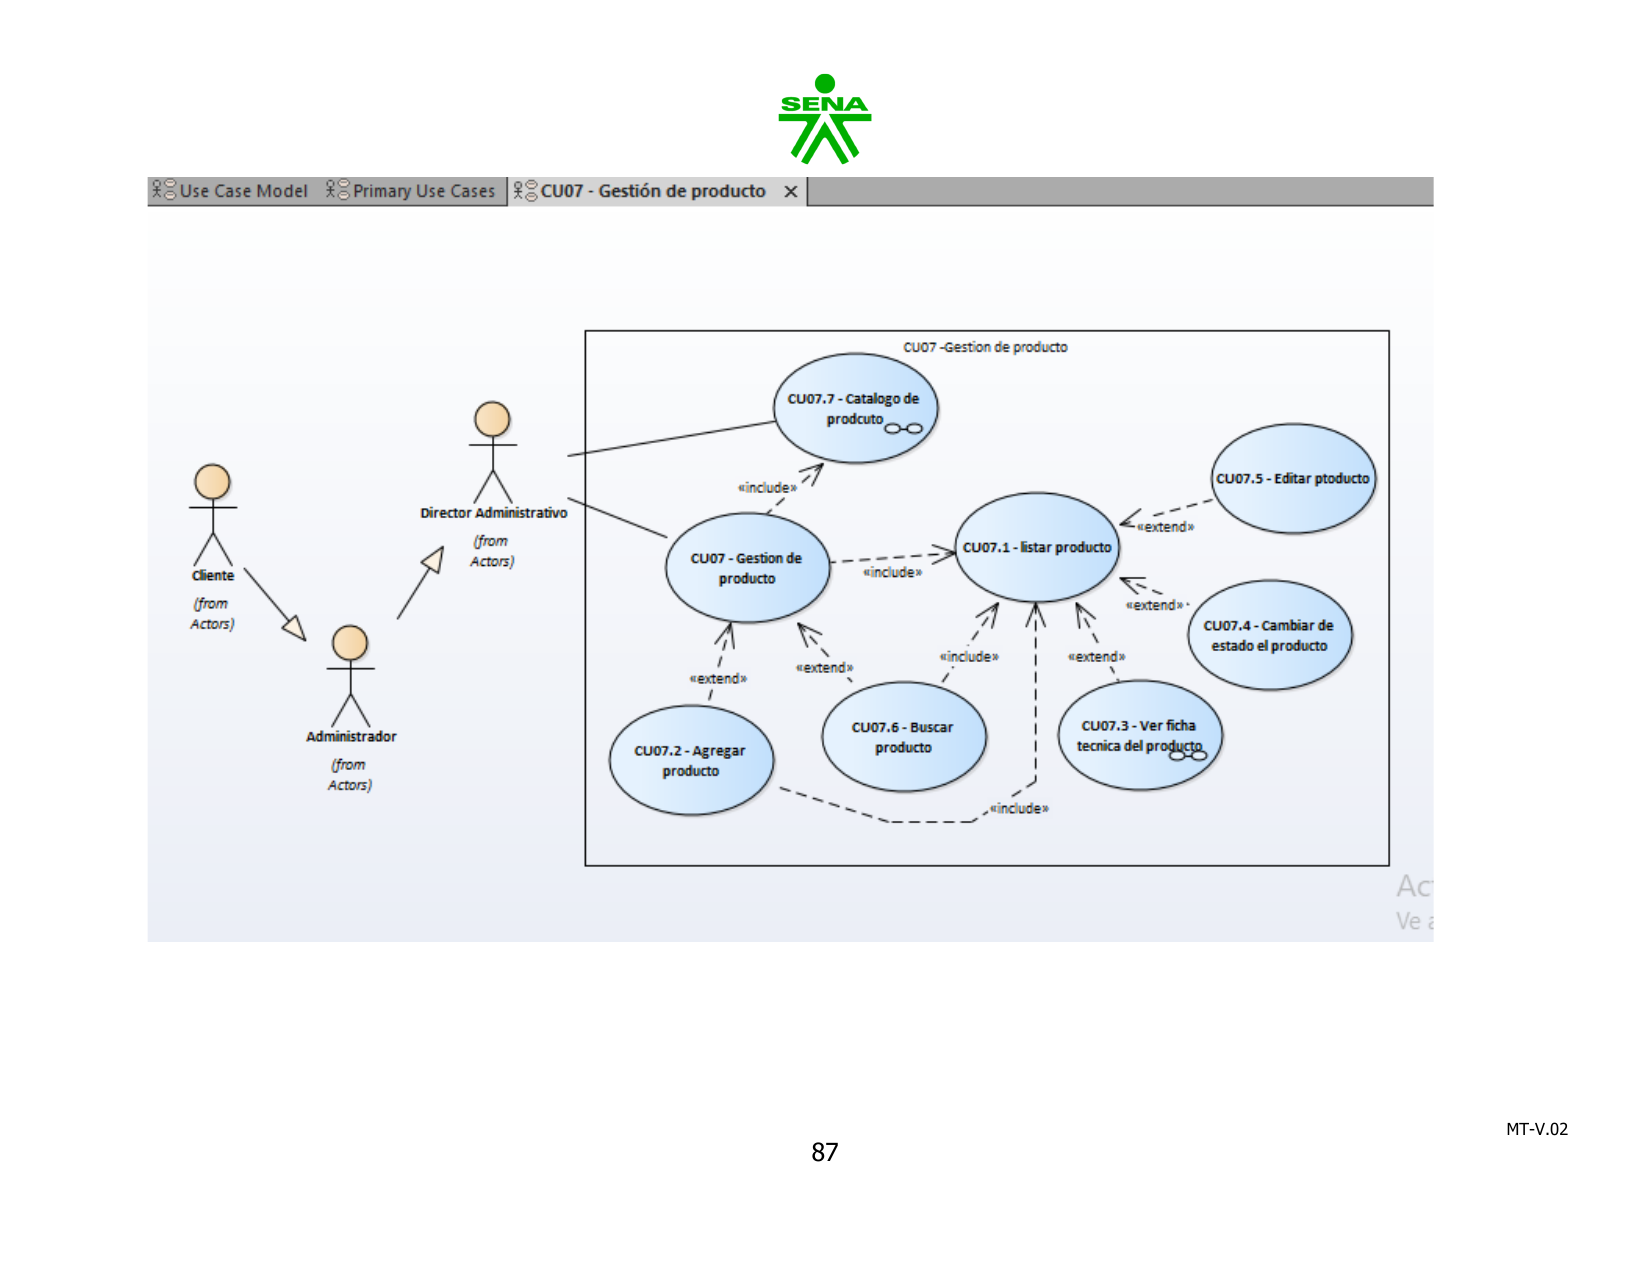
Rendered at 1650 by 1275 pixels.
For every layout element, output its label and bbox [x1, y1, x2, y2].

picture [778, 73, 872, 165]
picture [147, 177, 1434, 942]
